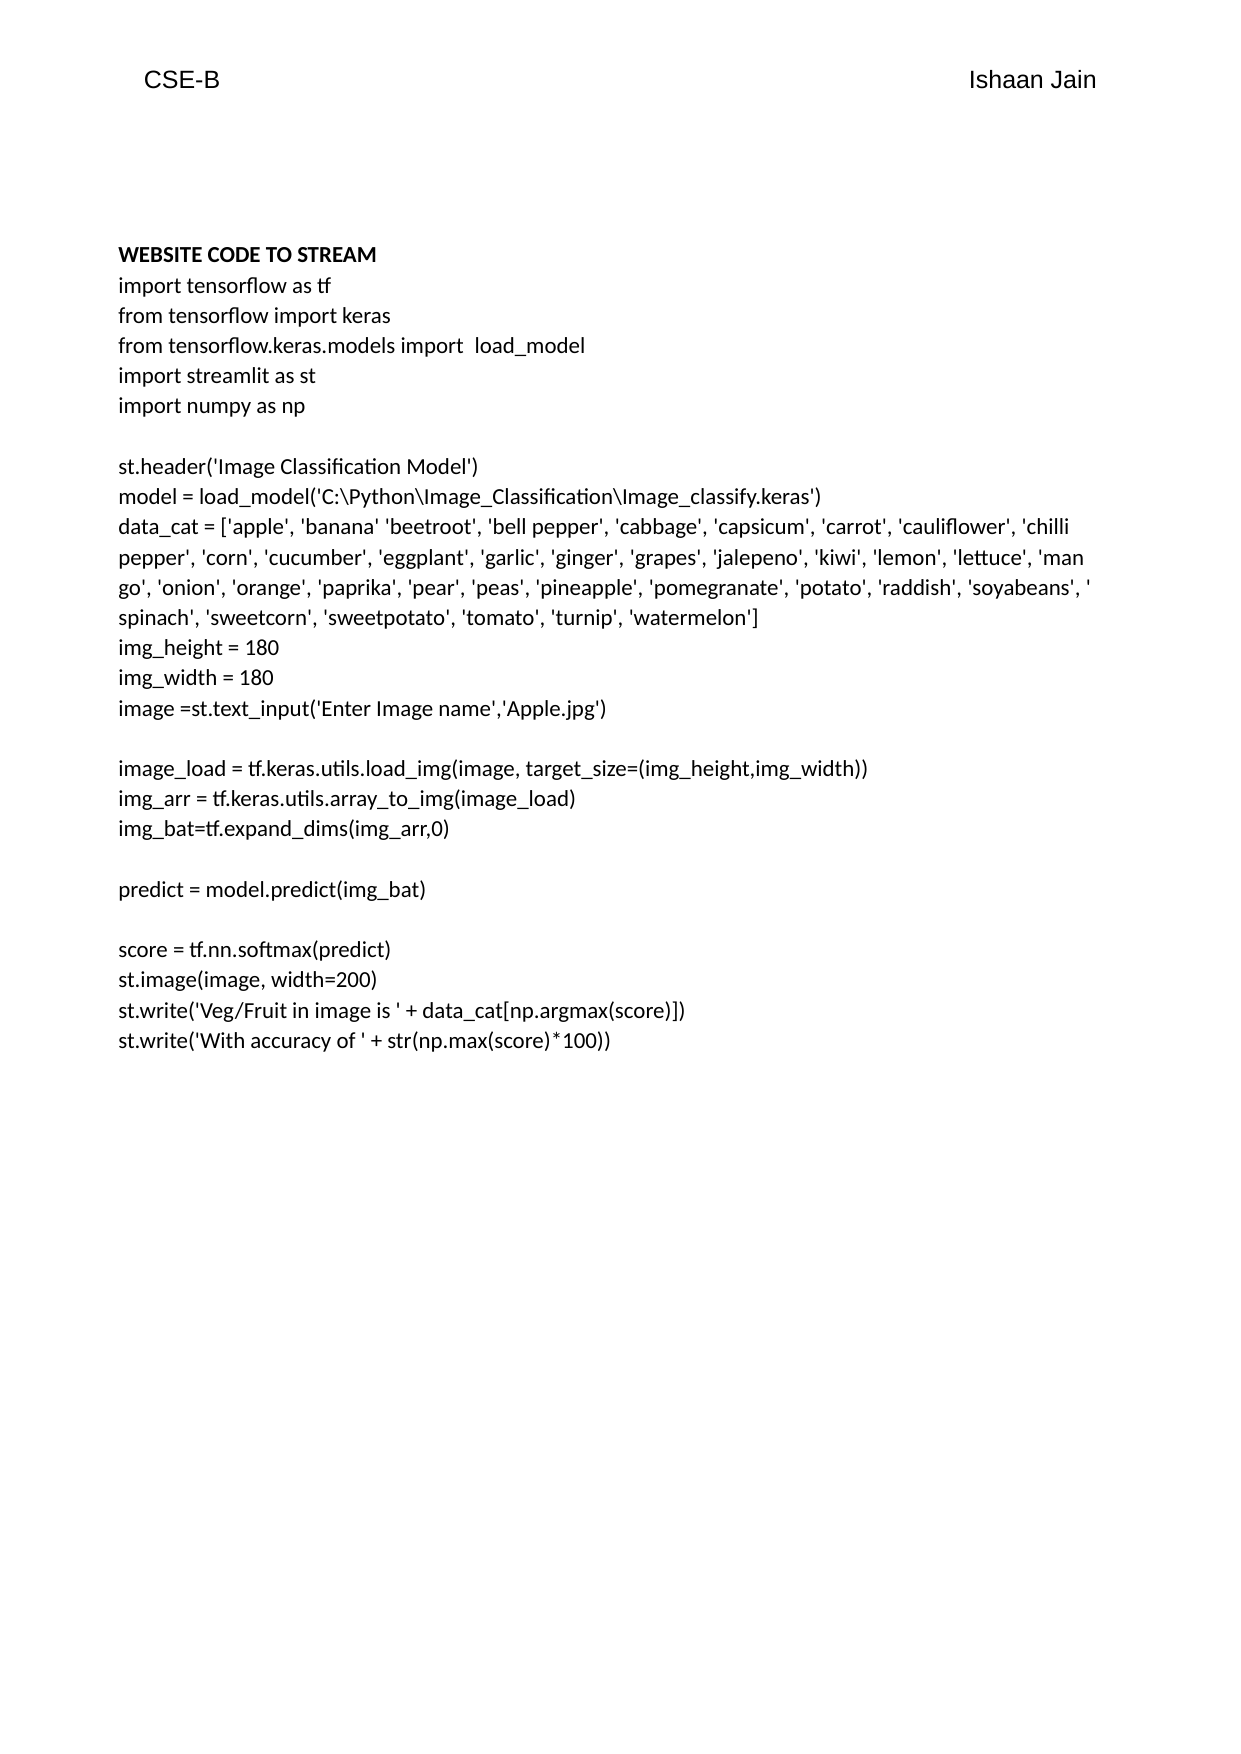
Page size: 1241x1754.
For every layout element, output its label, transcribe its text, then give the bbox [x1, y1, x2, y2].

text import tensorflow as tf [118, 271, 1093, 299]
text image =st.text_input('Enter Image name','Apple.jpg') [118, 694, 1093, 722]
text from tensorflow.keras.models import load_model [118, 331, 1093, 359]
text img_height = 180 [118, 633, 1093, 661]
text img_bat=tf.expand_dims(img_arr,0) [118, 814, 1093, 843]
text img_width = 180 [118, 663, 1093, 692]
text st.image(image, width=200) [118, 966, 1093, 994]
text st.write('With accuracy of ' + str(np.max(score)*100)) [118, 1026, 1093, 1054]
text data_cat = ['apple', 'banana' 'beetroot', 'bell pepper', 'cabbage', 'capsicum', 'carrot', 'cauliflower', 'chilli pepper', 'corn', 'cucumber', 'eggplant', 'garlic', 'ginger', 'grapes', 'jalepeno', 'kiwi', 'lemon', 'lettuce', 'mango', 'onion', 'orange', 'paprika', 'pear', 'peas', 'pineapple', 'pomegranate', 'potato', 'raddish', 'soyabeans', 'spinach', 'sweetcorn', 'sweetpotato', 'tomato', 'turnip', 'watermelon'] [118, 512, 1093, 631]
text import streamlit as st [118, 361, 1093, 389]
text model = load_model('C:\Python\Image_Classification\Image_classify.keras') [118, 482, 1093, 510]
text WEBSITE CODE TO STREAM [118, 241, 1093, 269]
text score = tf.nn.softmax(predict) [118, 935, 1093, 963]
text image_load = tf.keras.utils.load_img(image, target_size=(img_height,img_width)) [118, 754, 1093, 782]
text import numpy as np [118, 392, 1093, 420]
text st.header('Image Classification Model') [118, 452, 1093, 480]
text st.write('Veg/Fruit in image is ' + data_cat[np.argmax(score)]) [118, 996, 1093, 1024]
text from tensorflow import keras [118, 301, 1093, 329]
text img_arr = tf.keras.utils.array_to_img(image_load) [118, 784, 1093, 812]
text predict = model.predict(img_bat) [118, 875, 1093, 903]
